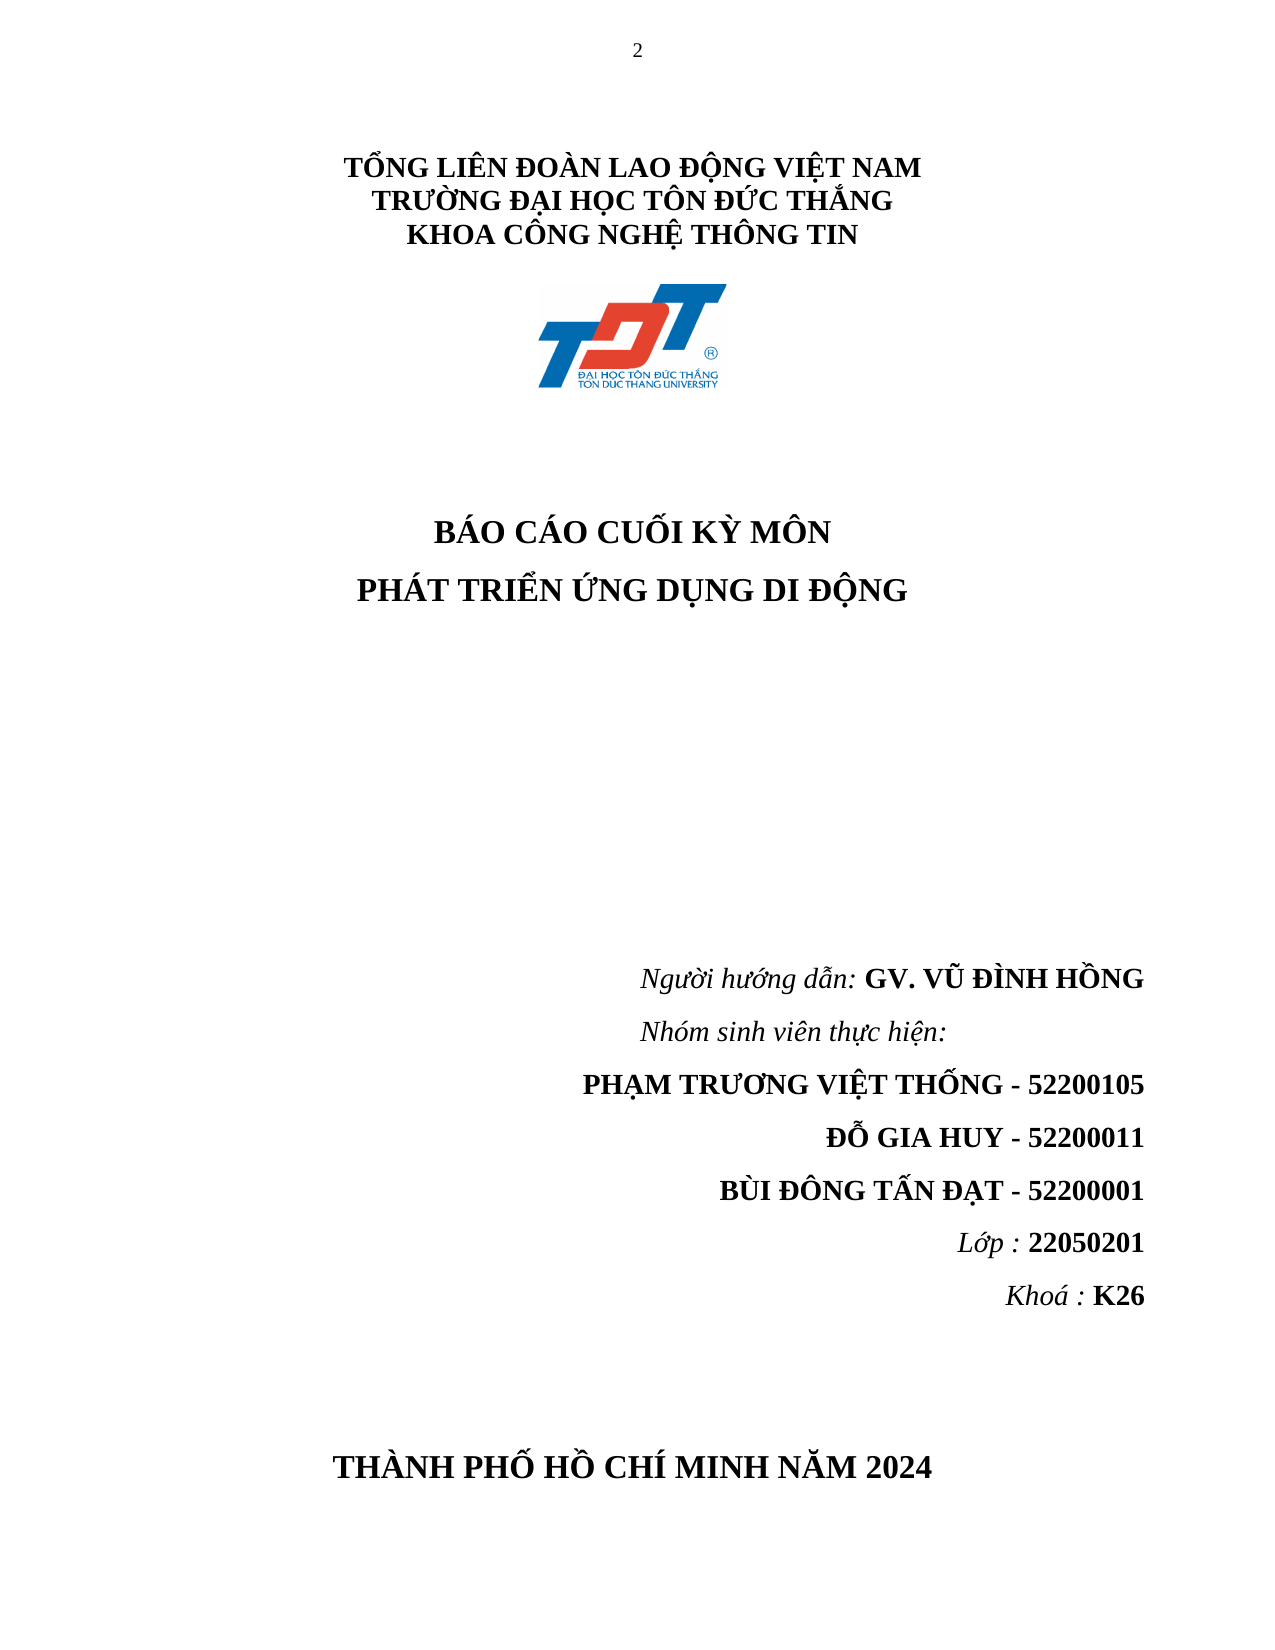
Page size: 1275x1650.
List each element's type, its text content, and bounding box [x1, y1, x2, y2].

text BÁO CÁO CUỐI KỲ MÔN [120, 512, 1144, 551]
text TRƯỜNG ĐẠI HỌC TÔN ĐỨC THẮNG [120, 183, 1144, 217]
text Nhóm sinh viên thực hiện: [120, 1014, 947, 1048]
text Người hướng dẫn: GV. VŨ ĐÌNH HỒNG [120, 962, 1144, 995]
text BÙI ĐÔNG TẤN ĐẠT - 52200001 [120, 1173, 1144, 1206]
text ĐỖ GIA HUY - 52200011 [120, 1120, 1144, 1153]
text Khoá : K26 [120, 1278, 1144, 1312]
text THÀNH PHỐ HỒ CHÍ MINH NĂM 2024 [120, 1447, 1144, 1486]
picture [538, 284, 727, 388]
text KHOA CÔNG NGHỆ THÔNG TIN [120, 217, 1144, 251]
text Lớp : 22050201 [120, 1226, 1144, 1259]
text PHÁT TRIỂN ỨNG DỤNG DI ĐỘNG [120, 570, 1144, 608]
text TỔNG LIÊN ĐOÀN LAO ĐỘNG VIỆT NAM [120, 150, 1144, 183]
text PHẠM TRƯƠNG VIỆT THỐNG - 52200105 [120, 1067, 1144, 1101]
